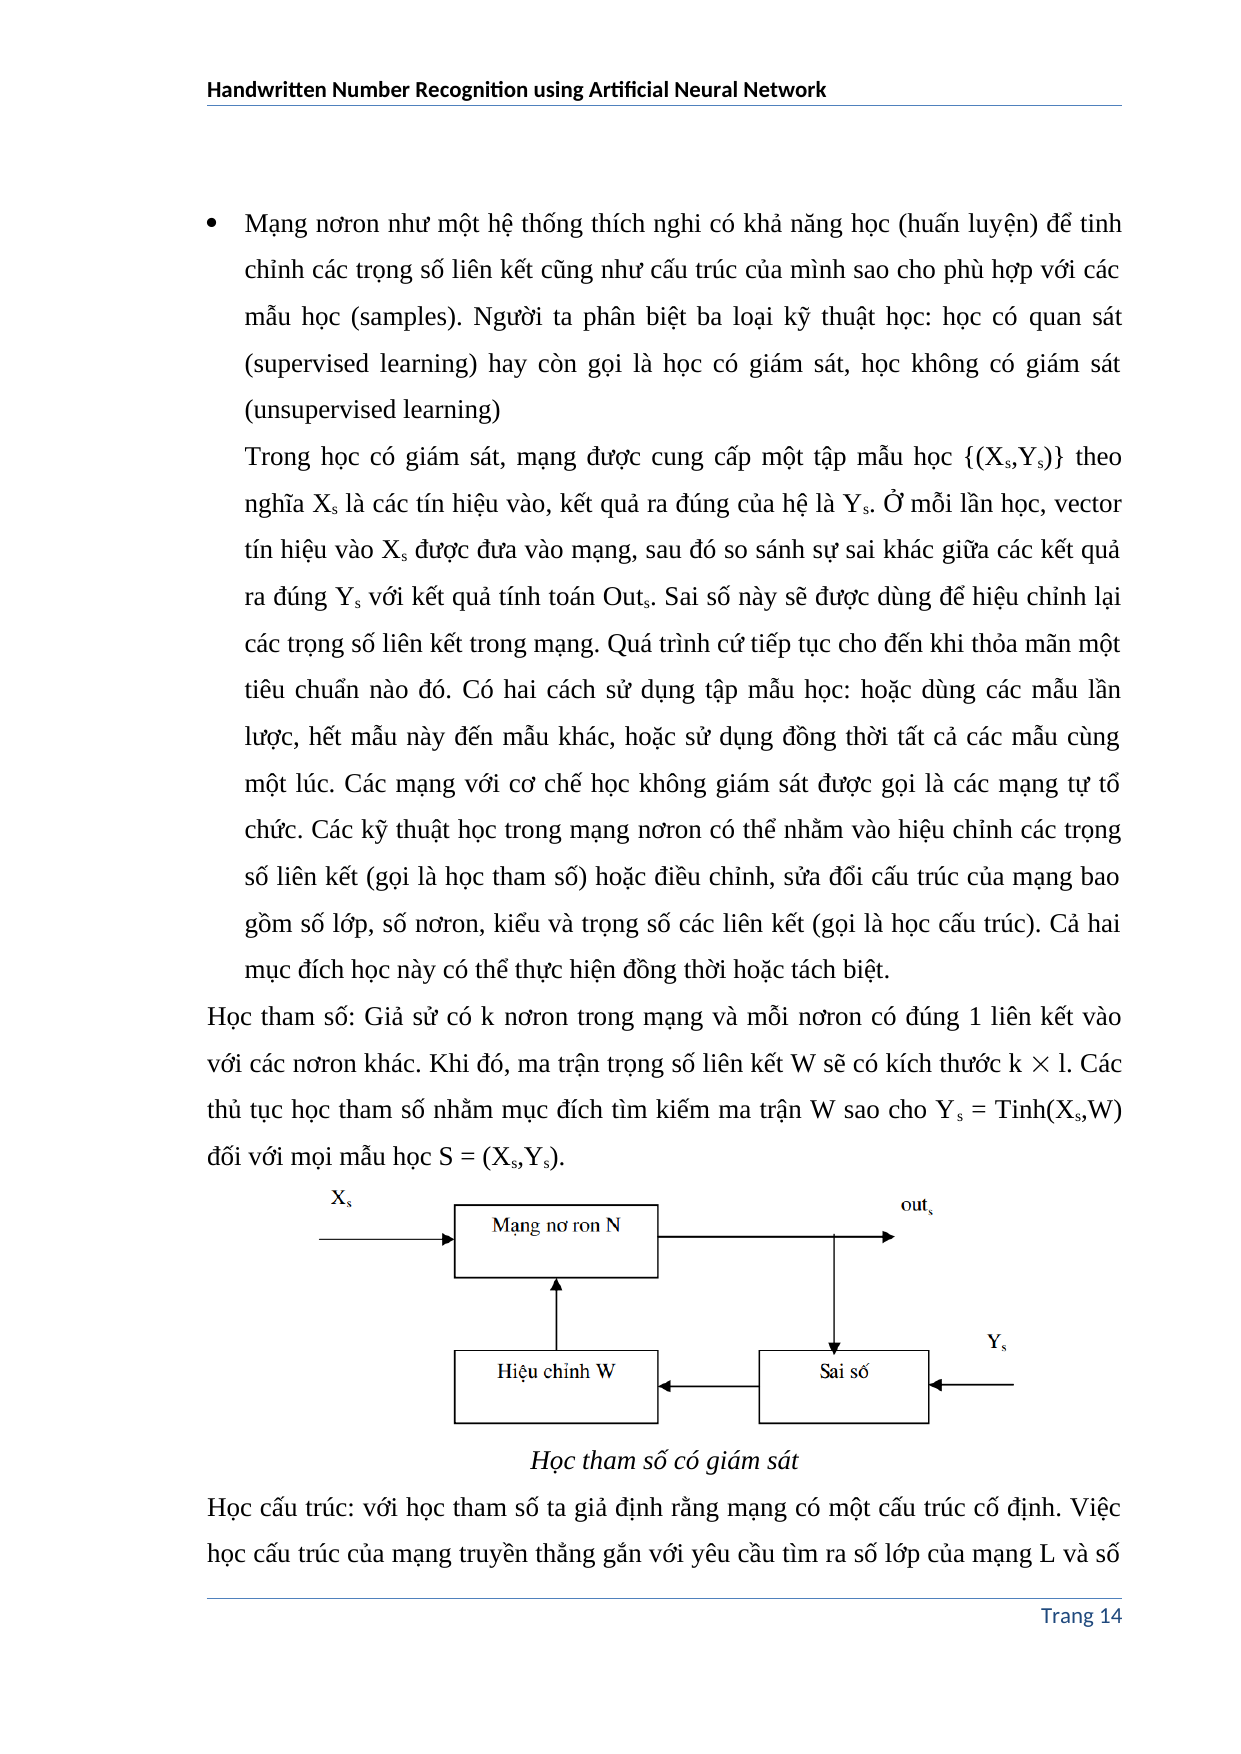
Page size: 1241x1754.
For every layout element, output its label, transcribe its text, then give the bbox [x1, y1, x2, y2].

text Học tham số: Giả sử có k nơron trong mạng và mỗi nơron có đúng 1 liên kết vào với các nơron khác. Khi đó, ma trận trọng số liên kết W sẽ có kích thước k l. Các thủ tục học tham số nhằm mục đích tìm kiếm ma trận W sao cho Ys = Tinh(Xs,W) đối với mọi mẫu học S = (Xs,Ys). [207, 1000, 1122, 1171]
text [207, 1491, 1122, 1569]
list Mạng nơron như một hệ thống thích nghi có khả năng học (huấn luyện) để tinh chỉnh các trọng số liên kết cũng như cấu trúc của mình sao cho phù hợp với các mẫu học (samples). Người ta phân biệt ba loại kỹ thuật học: học có quan sát (supervised learning) hay còn gọi là học có giám sát, học không có giám sát (unsupervised learning) [207, 207, 1122, 425]
picture [312, 1187, 1017, 1430]
text Học tham số có giám sát [207, 1444, 1122, 1475]
text Trong học có giám sát, mạng được cung cấp một tập mẫu học {(Xs,Ys)} theo nghĩa Xs là các tín hiệu vào, kết quả ra đúng của hệ là Ys. Ở mỗi lần học, vector tín hiệu vào Xs được đưa vào mạng, sau đó so sánh sự sai khác giữa các kết quả ra đúng Ys với kết quả tính toán Outs. Sai số này sẽ được dùng để hiệu chỉnh lại các trọng số liên kết trong mạng. Quá trình cứ tiếp tục cho đến khi thỏa mãn một tiêu chuẩn nào đó. Có hai cách sử dụng tập mẫu học: hoặc dùng các mẫu lần lược, hết mẫu này đến mẫu khác, hoặc sử dụng đồng thời tất cả các mẫu cùng một lúc. Các mạng với cơ chế học không giám sát được gọi là các mạng tự tổ chức. Các kỹ thuật học trong mạng nơron có thể nhằm vào hiệu chỉnh các trọng số liên kết (gọi là học tham số) hoặc điều chỉnh, sửa đổi cấu trúc của mạng bao gồm số lớp, số nơron, kiểu và trọng số các liên kết (gọi là học cấu trúc). Cả hai mục đích học này có thể thực hiện đồng thời hoặc tách biệt. [244, 440, 1122, 985]
